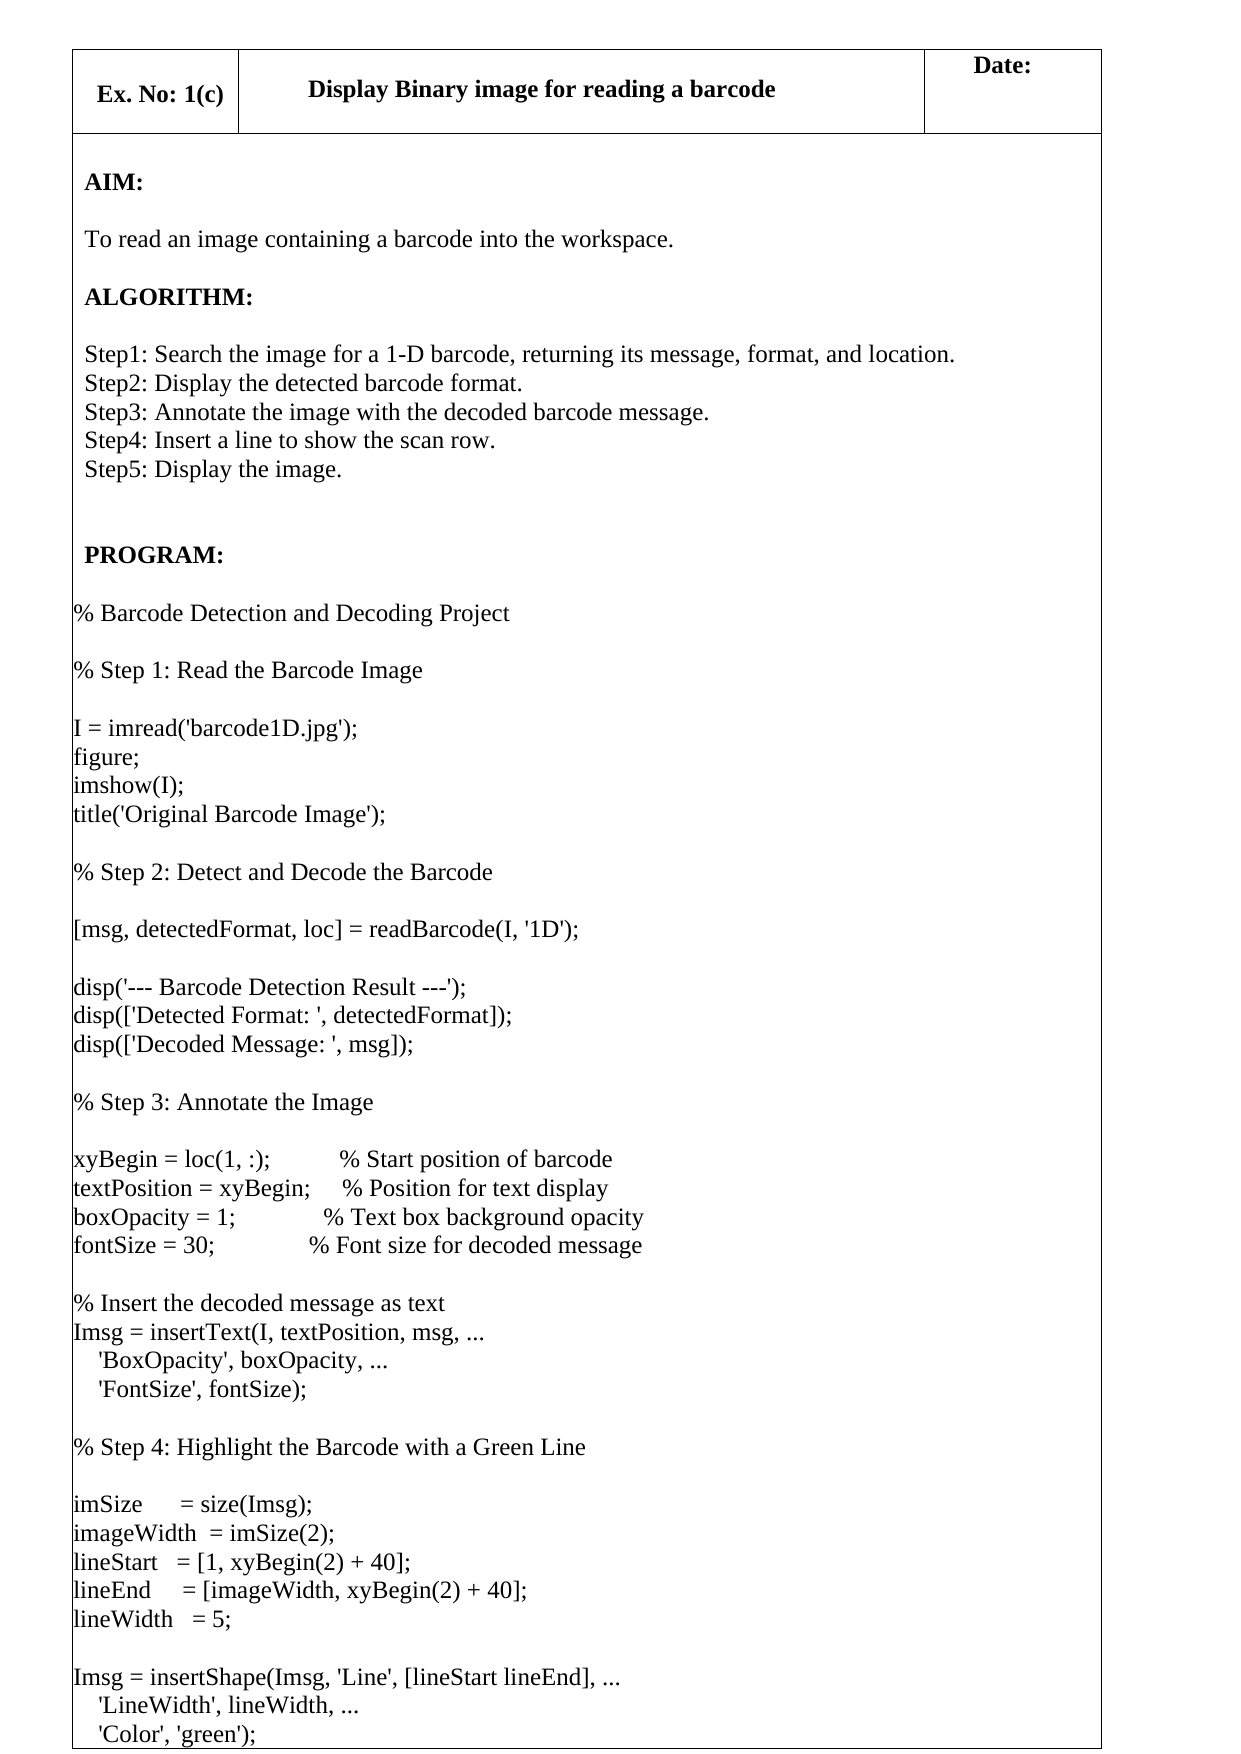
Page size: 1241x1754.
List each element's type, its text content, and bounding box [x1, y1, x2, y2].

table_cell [73, 134, 1101, 1748]
table_header Display Binary image for reading a barcode [239, 50, 924, 132]
table_header Date: [925, 50, 1101, 132]
table_header Ex. No: 1(c) [73, 50, 238, 132]
